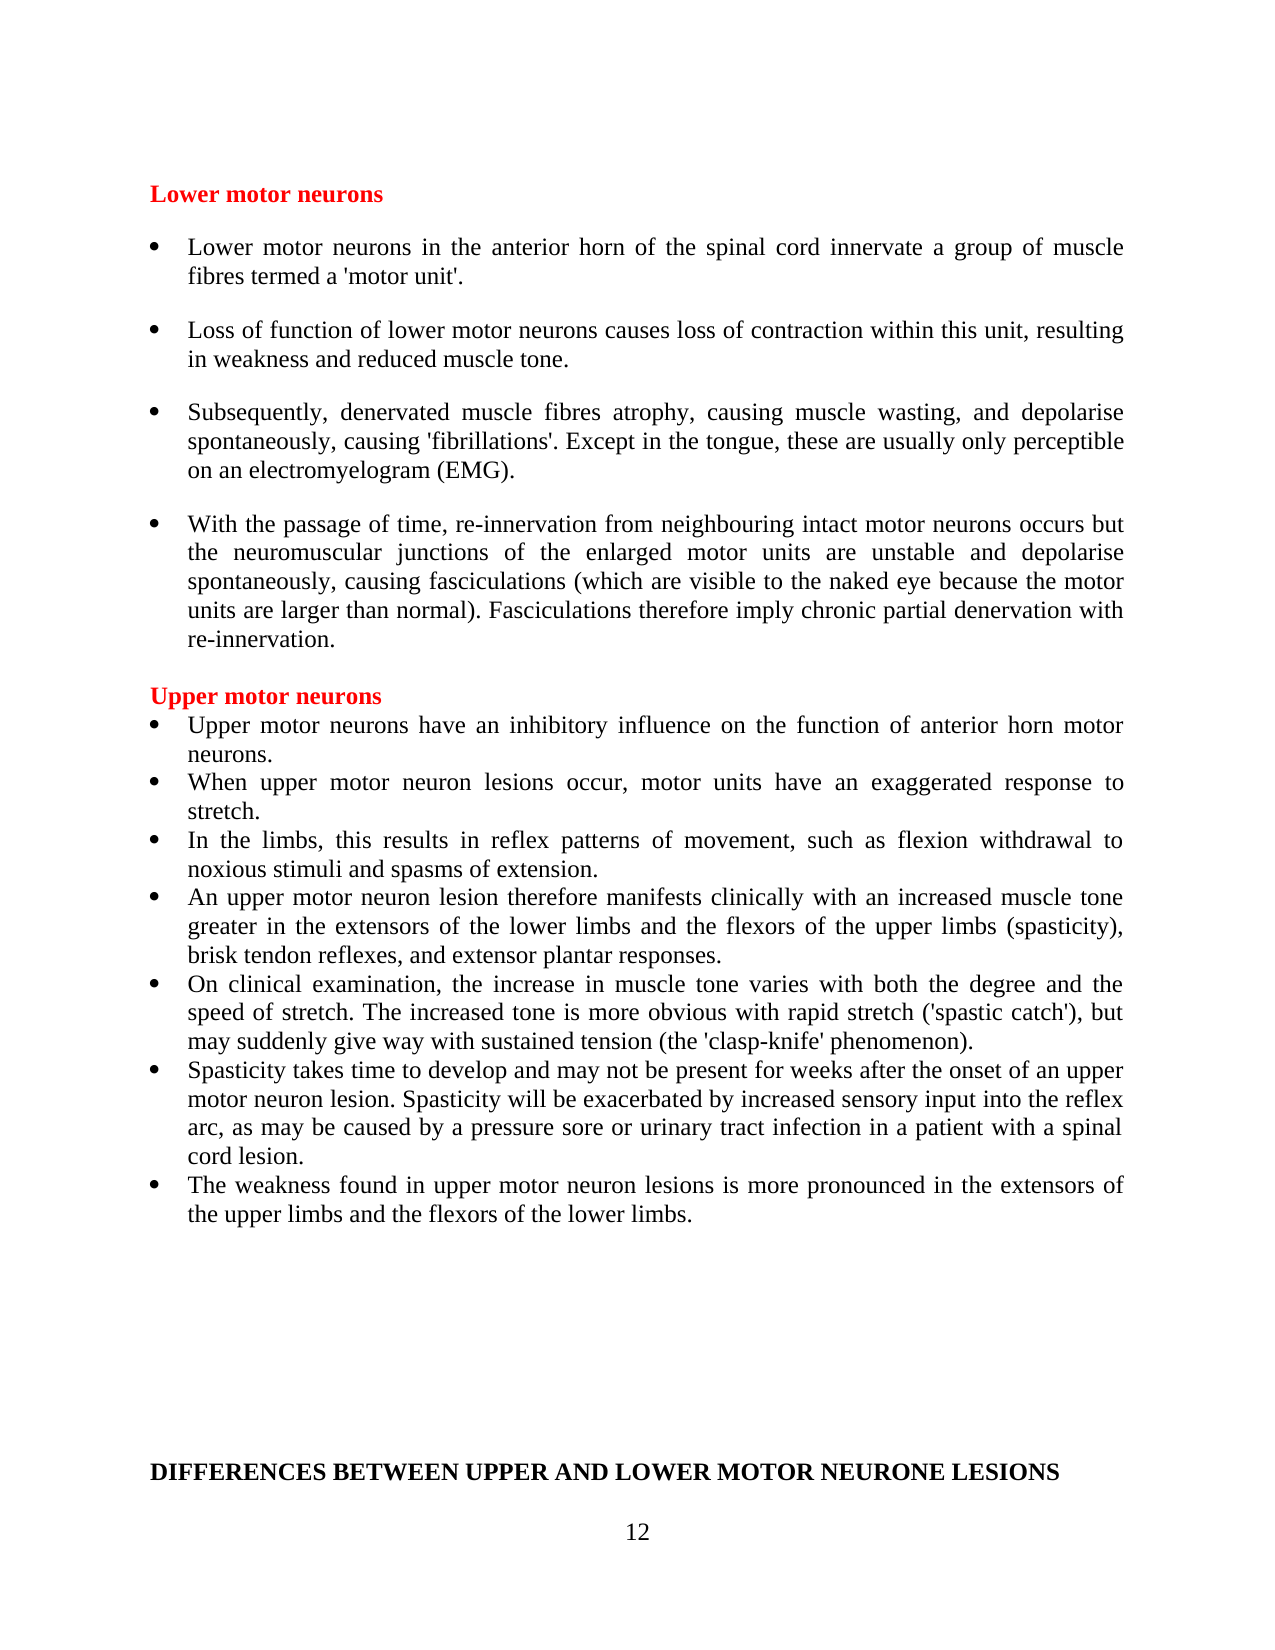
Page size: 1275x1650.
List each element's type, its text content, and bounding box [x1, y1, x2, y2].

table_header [150, 710, 1125, 1486]
table_header Lower motor neurons in the anterior horn of the spinal cord innervate a group of muscle fibres termed a 'motor unit'. Loss of function of lower motor neurons causes loss of contraction within this unit, resulting in weakness and reduced muscle tone. Subsequently, denervated muscle fibres atrophy, causing muscle wasting, and depolarise spontaneously, causing 'fibrillations'. Except in the tongue, these are usually only perceptible on an electromyelogram (EMG). With the passage of time, re-innervation from neighbouring intact motor neurons occurs but the neuromuscular junctions of the enlarged motor units are unstable and depolarise spontaneously, causing fasciculations (which are visible to the naked eye because the motor units are larger than normal). Fasciculations therefore imply chronic partial denervation with re-innervation. [150, 208, 1125, 652]
table_header Upper motor neurons [150, 653, 1125, 710]
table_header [150, 150, 1125, 207]
